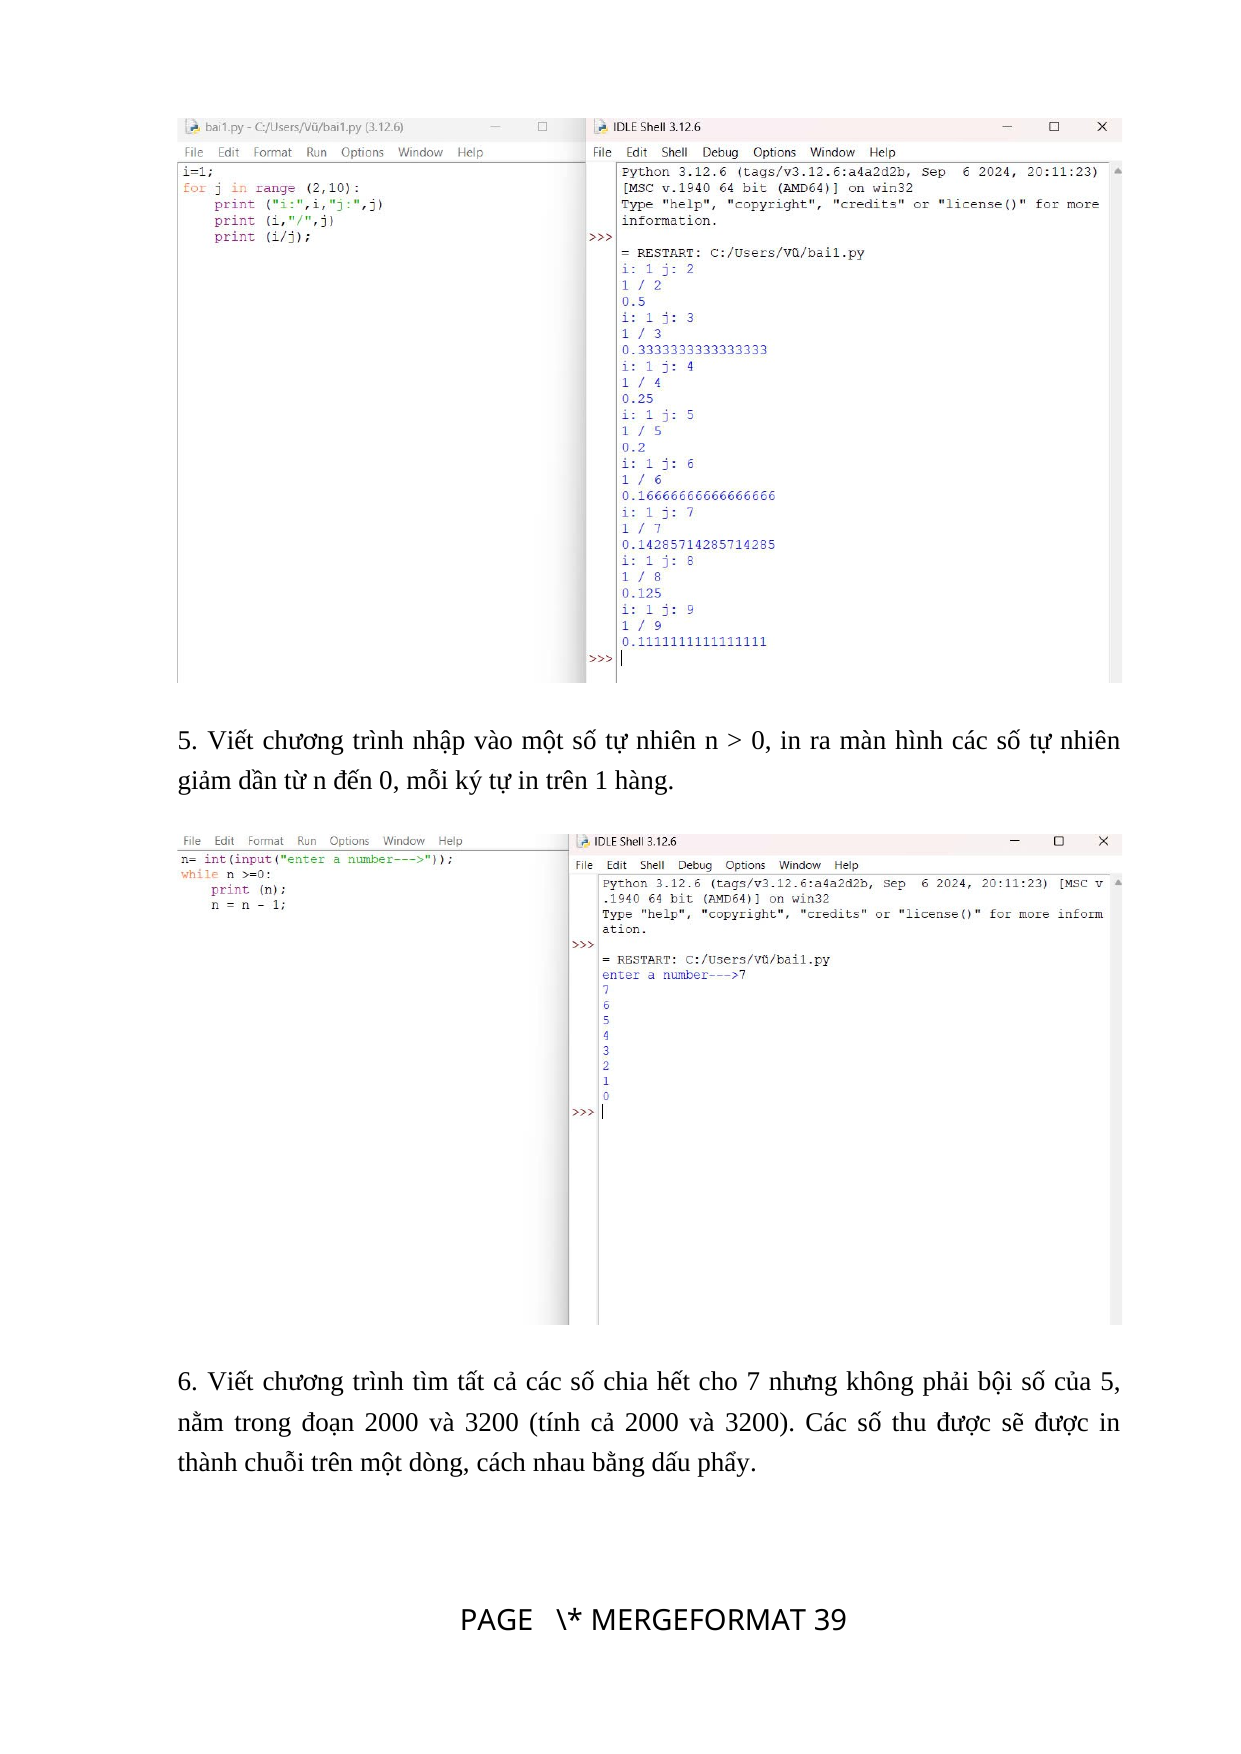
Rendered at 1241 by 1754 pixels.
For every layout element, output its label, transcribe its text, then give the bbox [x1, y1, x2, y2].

picture [177, 834, 1123, 1325]
text 6. Viết chương trình tìm tất cả các số chia hết cho 7 nhưng không phải bội số của 5, nằm trong đoạn 2000 và 3200 (tính cả 2000 và 3200). Các số thu được sẽ được in thành chuỗi trên một dòng, cách nhau bằng dấu phẩy. [177, 1365, 1122, 1477]
text 5. Viết chương trình nhập vào một số tự nhiên n > 0, in ra màn hình các số tự nhiên giảm dần từ n đến 0, mỗi ký tự in trên 1 hàng. [177, 724, 1122, 796]
picture [177, 118, 1123, 683]
